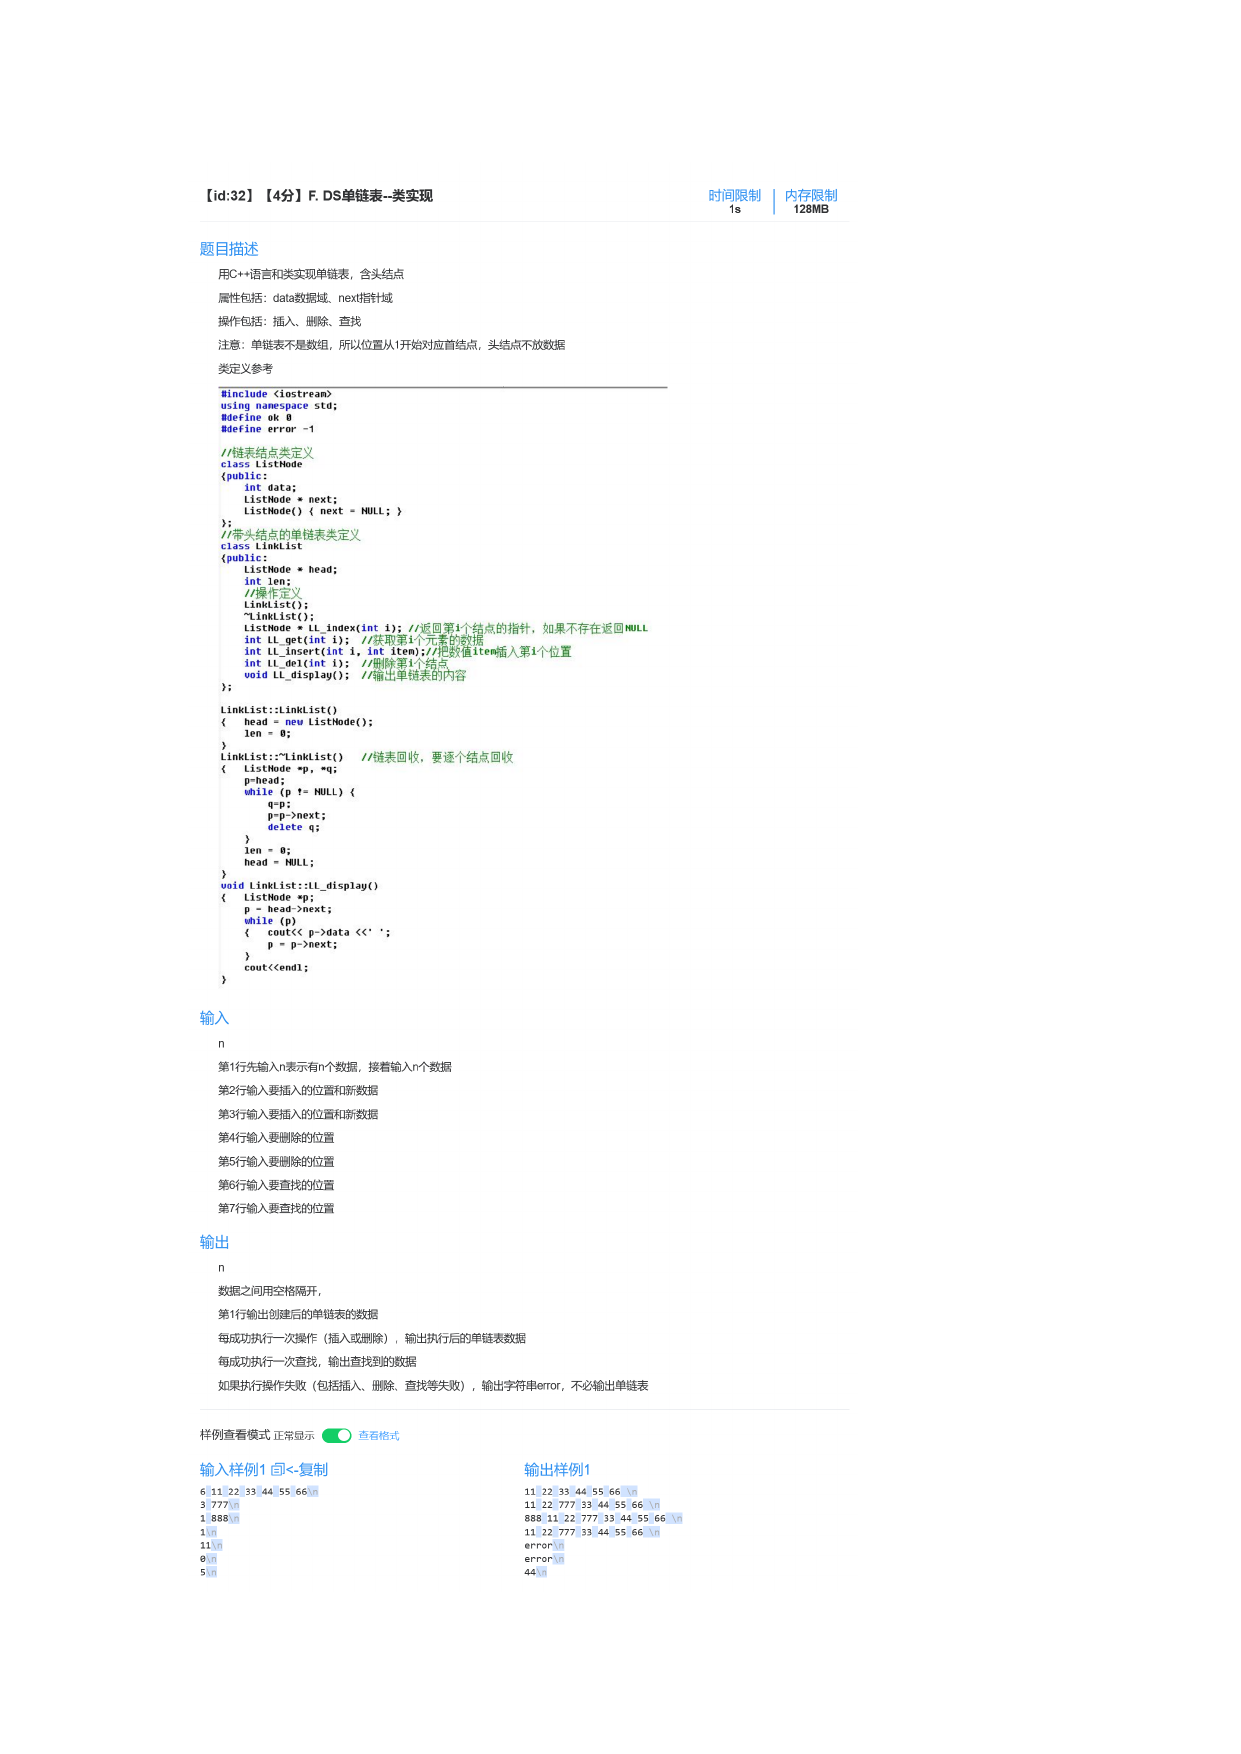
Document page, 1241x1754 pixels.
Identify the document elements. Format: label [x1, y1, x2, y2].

picture [187, 162, 859, 1592]
